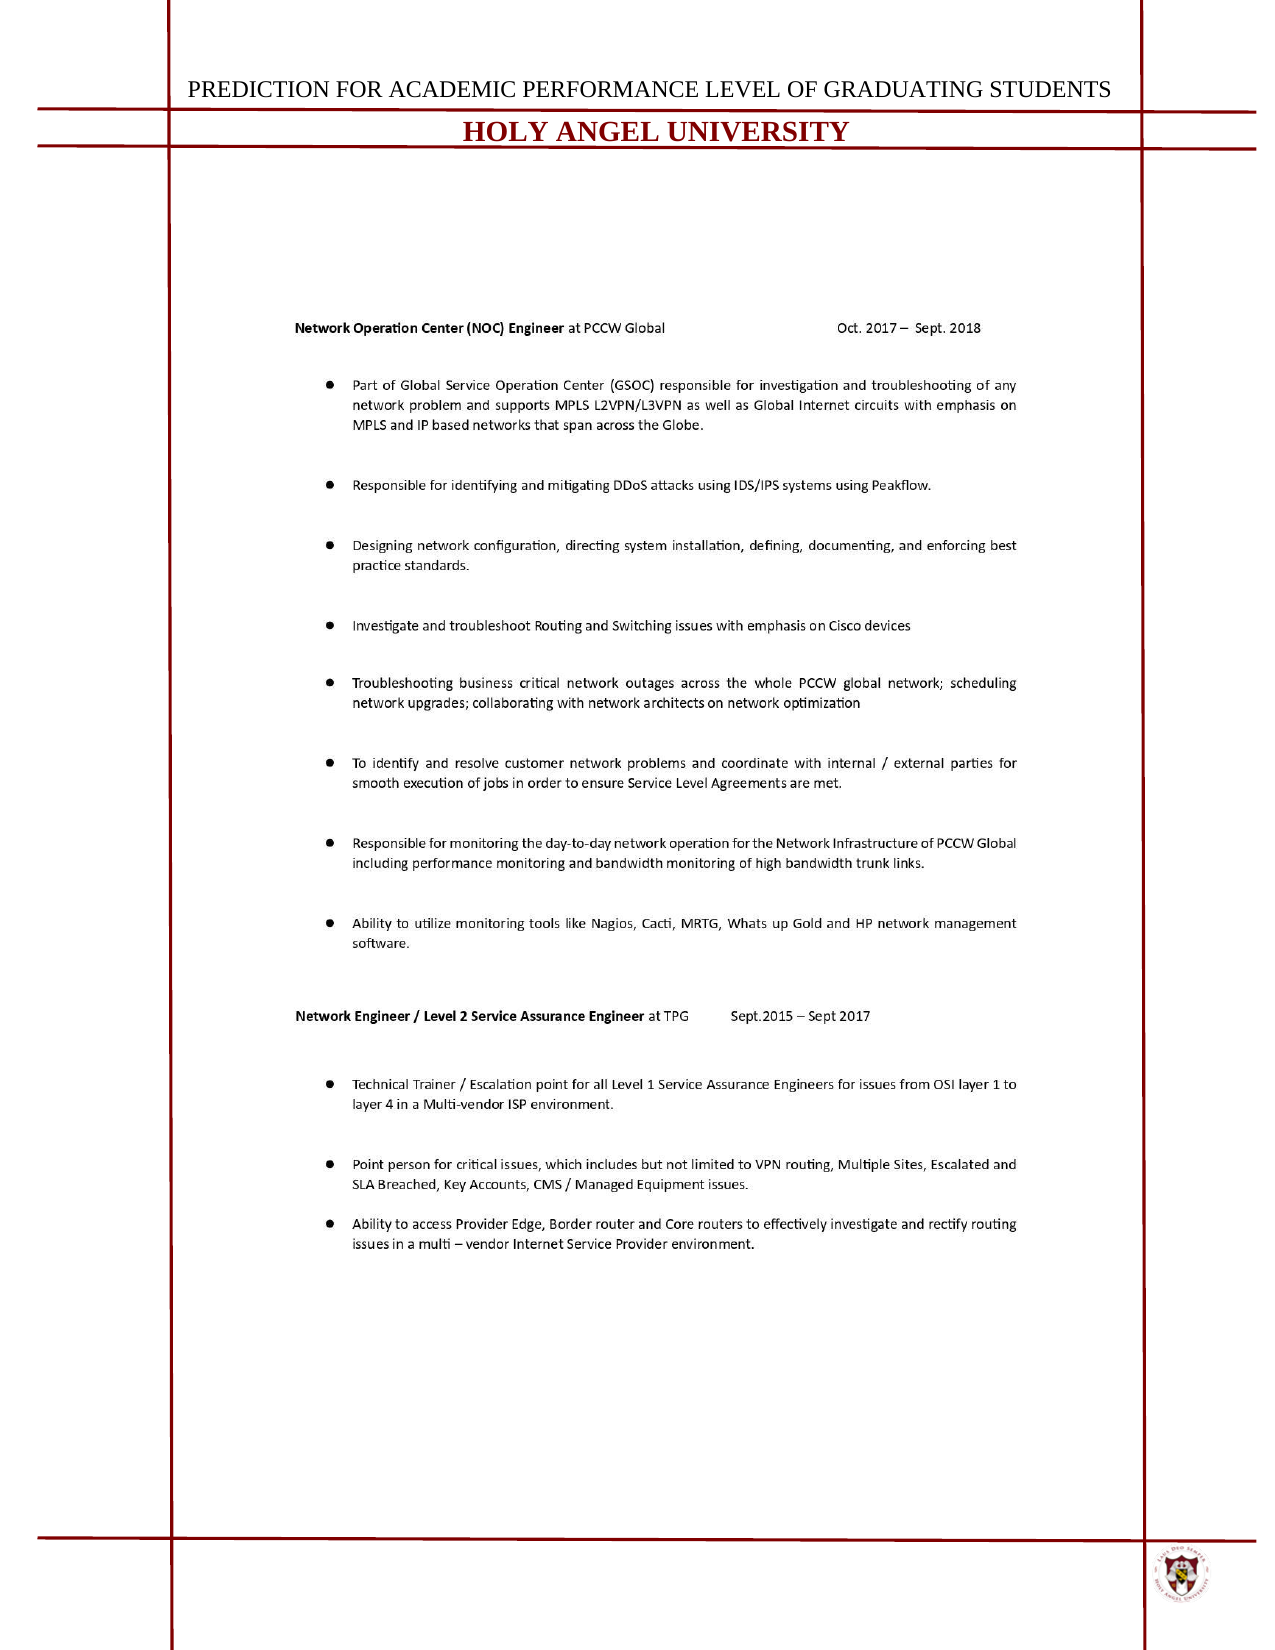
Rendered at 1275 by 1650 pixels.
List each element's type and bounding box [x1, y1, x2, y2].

picture [1151, 1543, 1212, 1604]
picture [187, 178, 1125, 1391]
